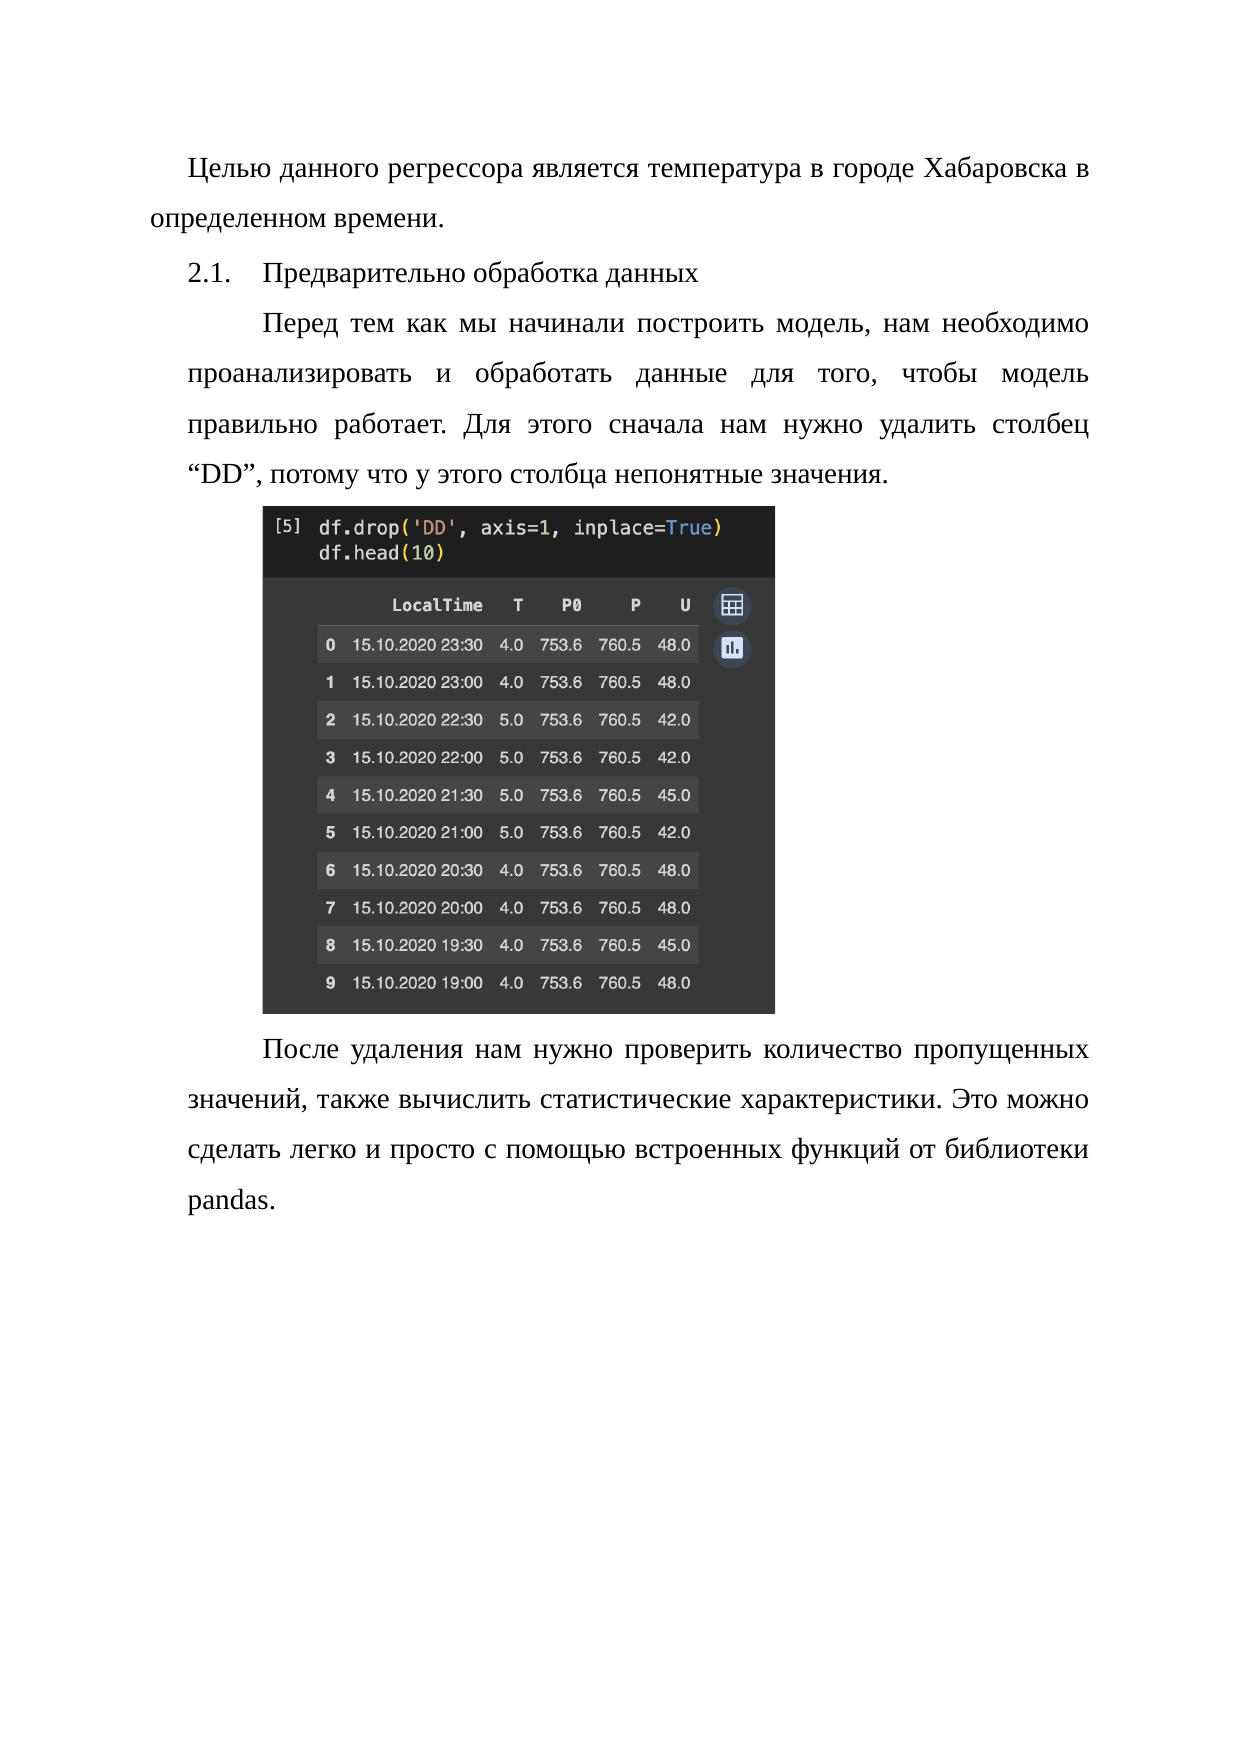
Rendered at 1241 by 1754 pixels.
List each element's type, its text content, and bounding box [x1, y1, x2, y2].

subtitle Предварительно обработка данных [187, 255, 1090, 288]
text Перед тем как мы начинали построить модель, нам необходимо проанализировать и обработать данные для того, чтобы модель правильно работает. Для этого сначала нам нужно удалить столбец “DD”, потому что у этого столбца непонятные значения. [187, 305, 1090, 489]
text Целью данного регрессора является температура в городе Хабаровска в определенном времени. [150, 150, 1090, 234]
text После удаления нам нужно проверить количество пропущенных значений, также вычислить статистические характеристики. Это можно сделать легко и просто с помощью встроенных функций от библиотеки pandas. [187, 1031, 1090, 1215]
picture [262, 506, 775, 1014]
